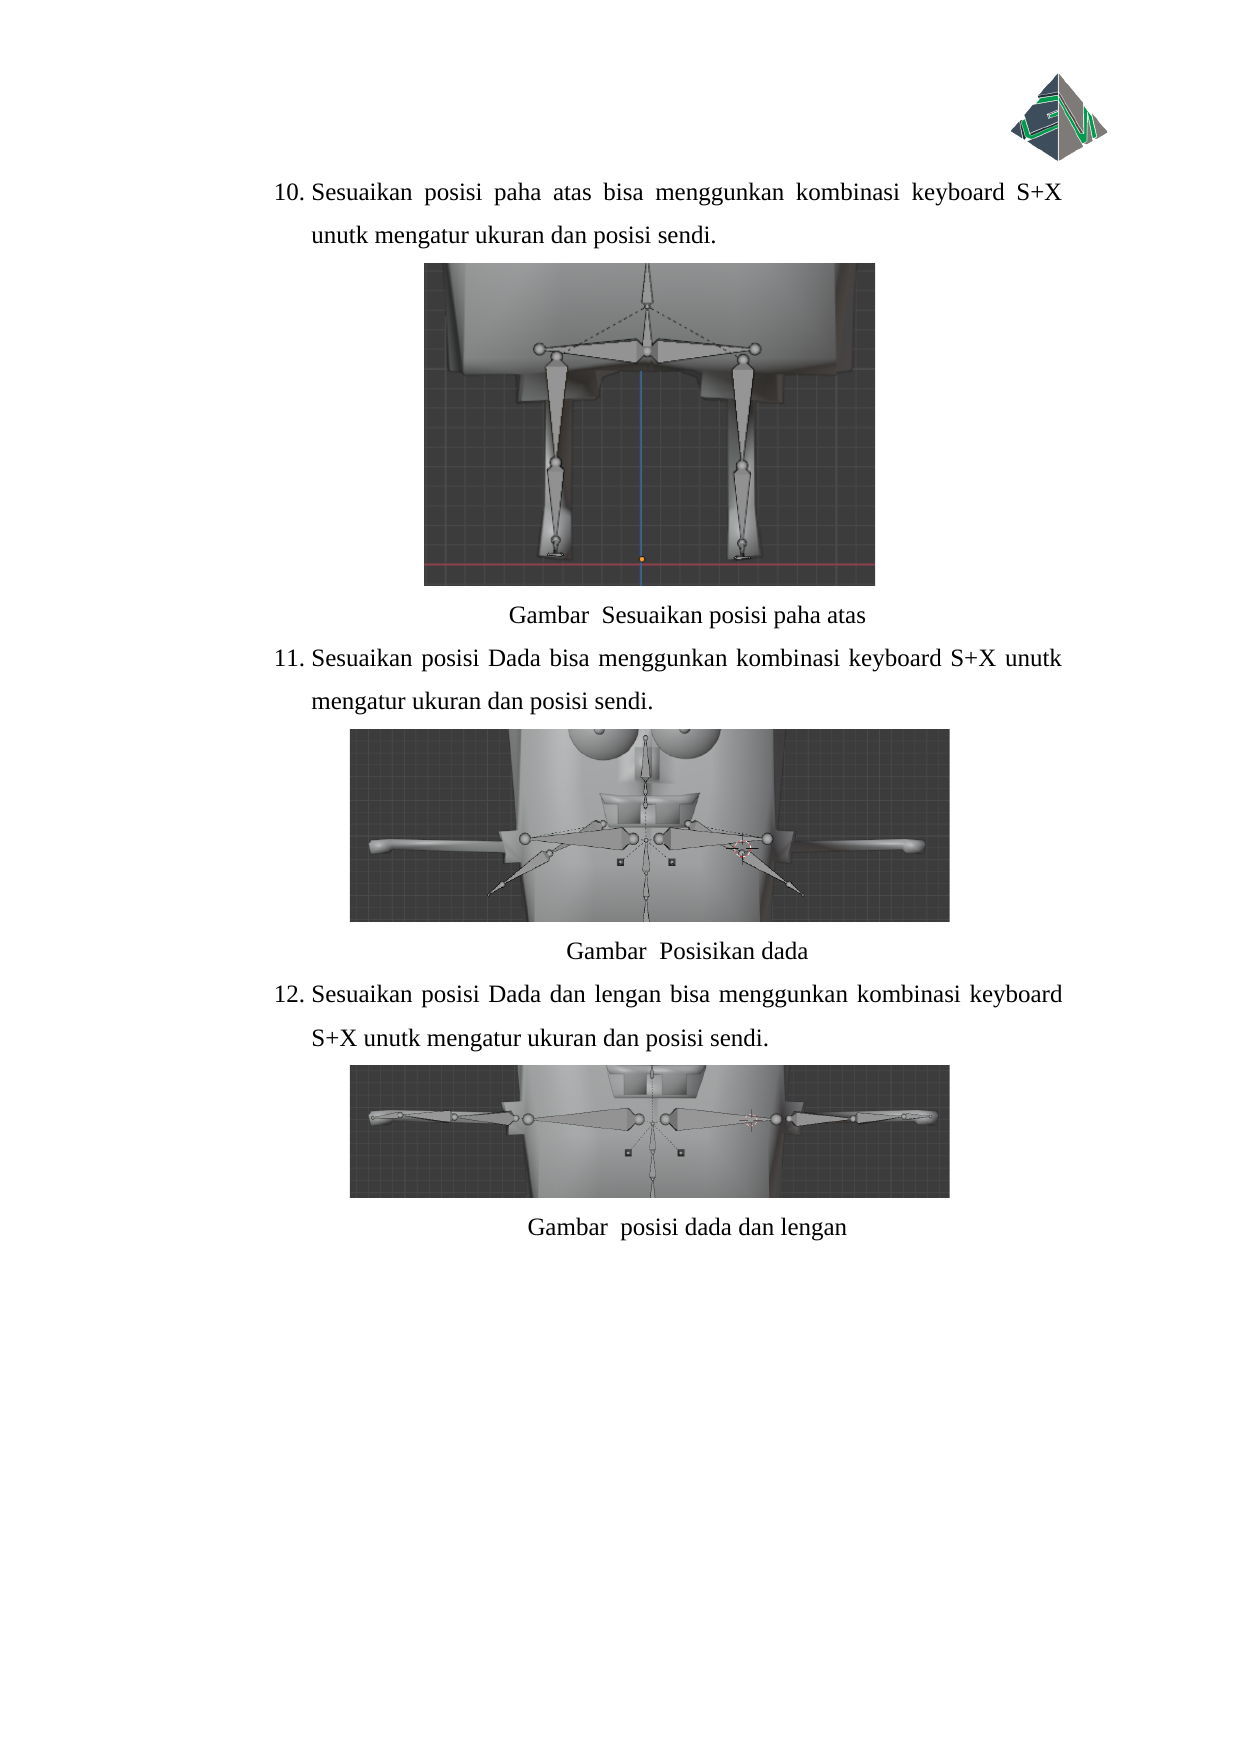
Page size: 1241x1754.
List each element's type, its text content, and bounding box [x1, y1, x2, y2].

subtitle Posisikan dada [311, 936, 1063, 965]
picture [1010, 73, 1108, 161]
picture [349, 1065, 950, 1198]
subtitle posisi dada dan lengan [311, 1212, 1063, 1241]
picture [349, 729, 950, 922]
list Sesuaikan posisi Dada bisa menggunkan kombinasi keyboard S+X unutk mengatur ukuran dan posisi sendi. [274, 643, 1063, 715]
list Sesuaikan posisi paha atas bisa menggunkan kombinasi keyboard S+X unutk mengatur ukuran dan posisi sendi. [274, 177, 1063, 249]
picture [424, 263, 876, 586]
list Sesuaikan posisi Dada dan lengan bisa menggunkan kombinasi keyboard S+X unutk mengatur ukuran dan posisi sendi. [274, 979, 1063, 1051]
subtitle Sesuaikan posisi paha atas [311, 600, 1063, 629]
